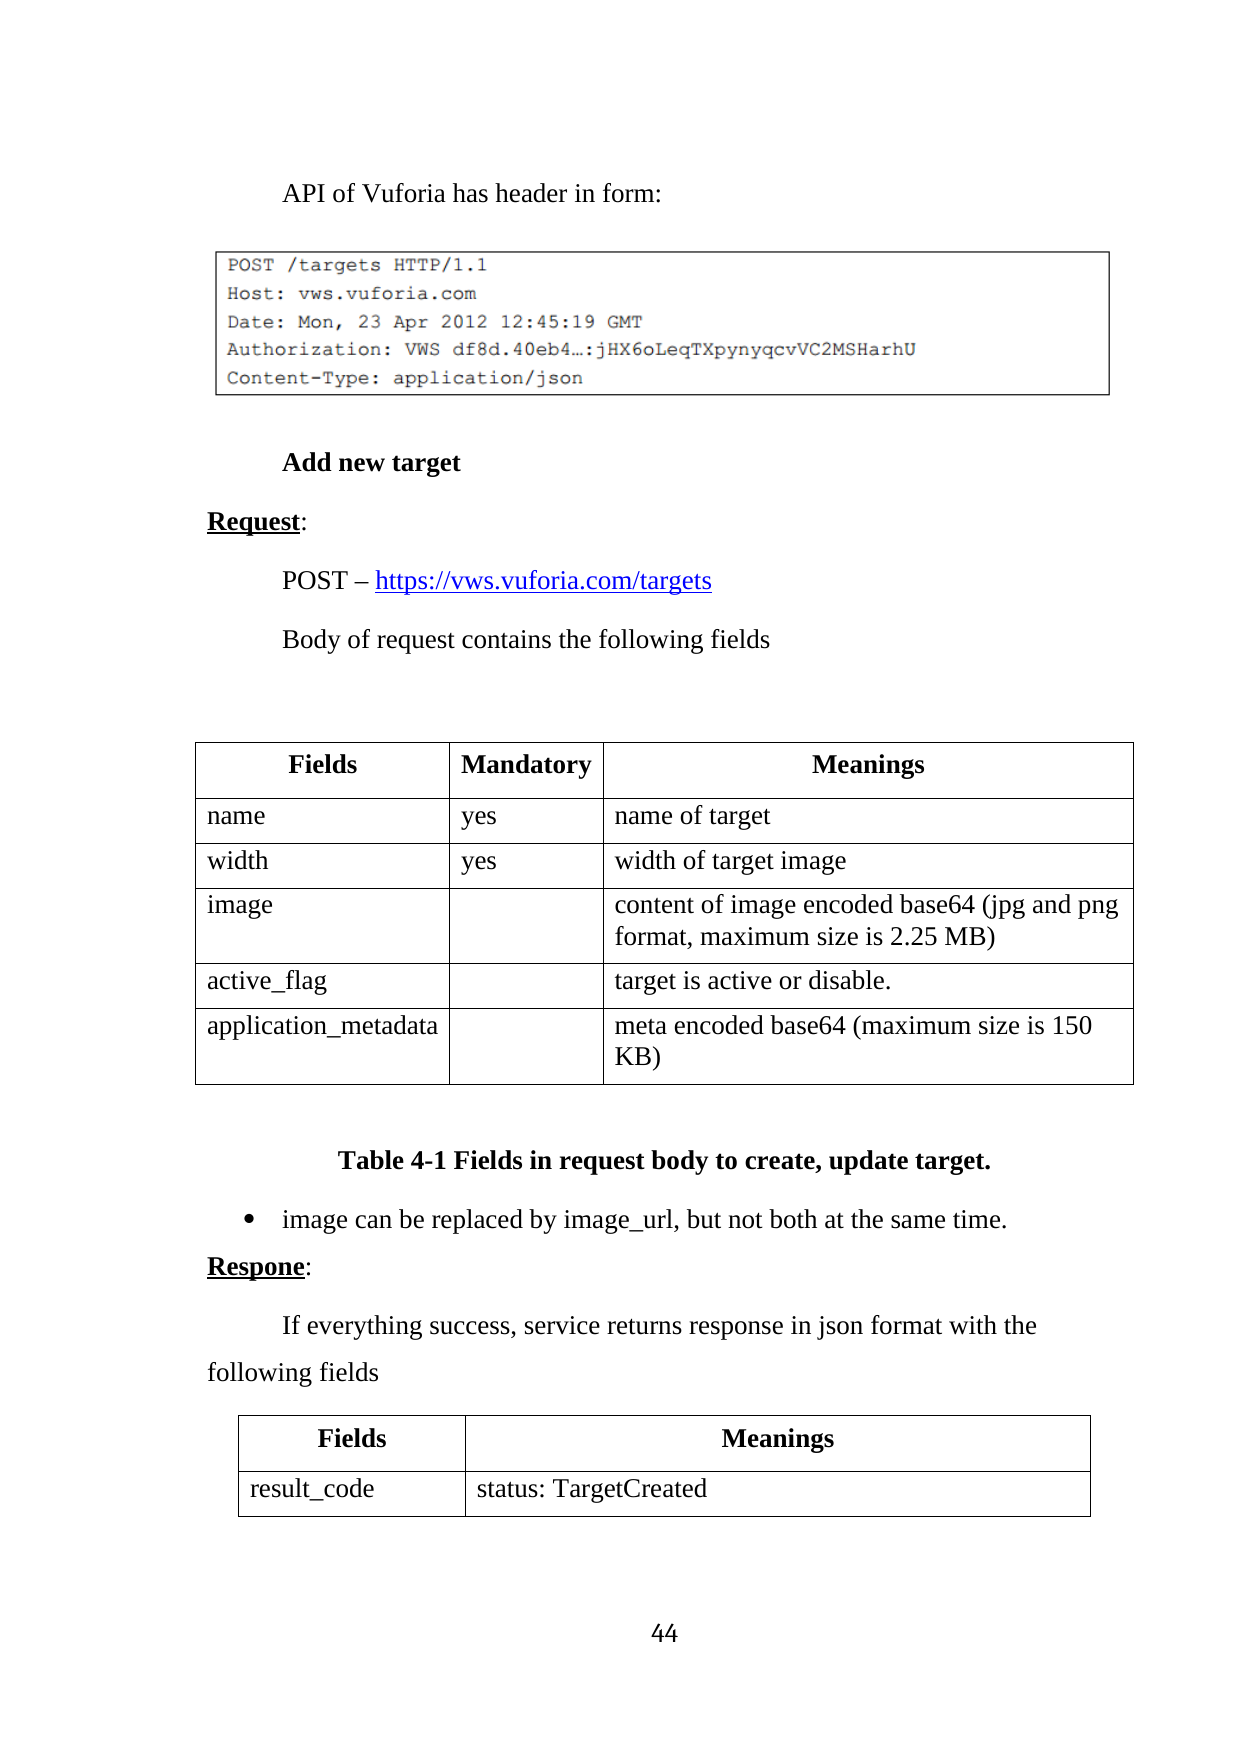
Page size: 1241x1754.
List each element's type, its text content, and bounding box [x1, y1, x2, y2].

table_cell status: TargetCreated [466, 1472, 1090, 1516]
table_header Mandatory [450, 743, 603, 798]
text Table 4-1 Fields in request body to create, update target. [207, 1144, 1122, 1175]
table_cell active_flag [196, 964, 449, 1008]
table_cell name of target [604, 799, 1133, 843]
text Body of request contains the following fields [207, 623, 1122, 655]
table_cell target is active or disable. [604, 964, 1133, 1008]
table_cell [450, 964, 603, 1008]
table_cell image [196, 889, 449, 963]
text Add new target [207, 446, 1122, 477]
table_header Fields [196, 743, 449, 798]
text If everything success, service returns response in json format with the following fields [207, 1309, 1122, 1387]
text API of Vuforia has header in form: [207, 177, 1122, 208]
table_cell result_code [239, 1472, 465, 1516]
table_cell [450, 1009, 603, 1084]
table_cell width of target image [604, 844, 1133, 887]
table_header Fields [239, 1416, 465, 1471]
table_cell content of image encoded base64 (jpg and png format, maximum size is 2.25 MB) [604, 889, 1133, 963]
table_header Meanings [466, 1416, 1090, 1471]
table_cell meta encoded base64 (maximum size is 150 KB) [604, 1009, 1133, 1084]
table_cell yes [450, 799, 603, 843]
text POST – https://vws.vuforia.com/targets [207, 564, 1122, 596]
text Request: [207, 505, 1122, 536]
table_cell application_metadata [196, 1009, 449, 1084]
list image can be replaced by image_url, but not both at the same time. [244, 1203, 1122, 1234]
picture [206, 236, 1123, 418]
table_cell width [196, 844, 449, 887]
table_cell name [196, 799, 449, 843]
text Respone: [207, 1250, 1122, 1281]
table_header Meanings [604, 743, 1133, 798]
table_cell [450, 889, 603, 963]
table_cell yes [450, 844, 603, 887]
